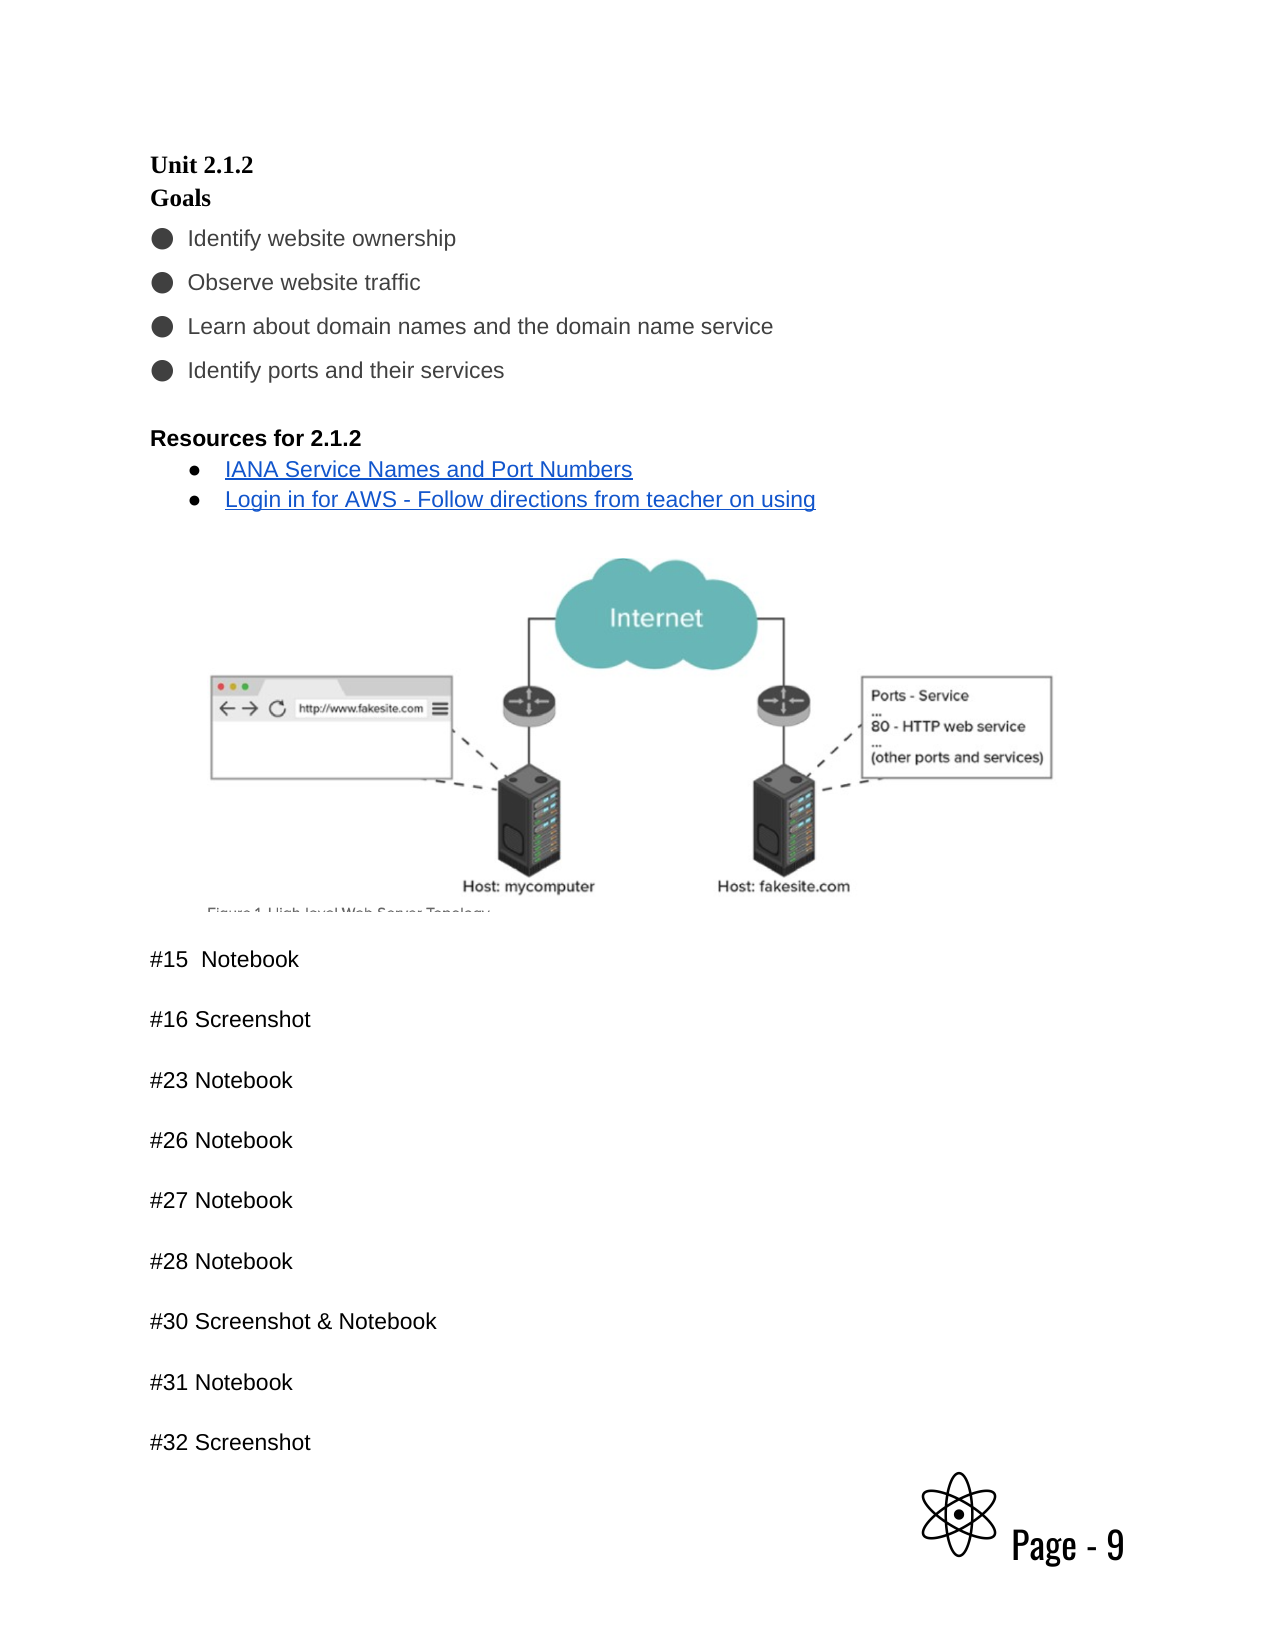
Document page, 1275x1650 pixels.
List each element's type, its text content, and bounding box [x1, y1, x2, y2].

text #31 Notebook [150, 1369, 1125, 1395]
list Identify website ownership [150, 216, 1125, 254]
text Goals [150, 183, 1125, 212]
list Identify ports and their services [150, 348, 1125, 387]
text #15 Notebook [150, 946, 1125, 972]
text #28 Notebook [150, 1248, 1125, 1274]
list Observe website traffic [150, 260, 1125, 298]
text #32 Screenshot [150, 1429, 1125, 1456]
picture [200, 546, 1075, 912]
text Unit 2.1.2 [150, 150, 1125, 179]
list IANA Service Names and Port Numbers [187, 456, 1125, 482]
text #27 Notebook [150, 1187, 1125, 1214]
list Learn about domain names and the domain name service [150, 304, 1125, 342]
text #16 Screenshot [150, 1006, 1125, 1033]
text #26 Notebook [150, 1127, 1125, 1153]
picture [913, 1468, 1005, 1561]
text Resources for 2.1.2 [150, 425, 1125, 452]
list Login in for AWS - Follow directions from teacher on using [187, 486, 1125, 512]
text #30 Screenshot & Notebook [150, 1308, 1125, 1335]
text #23 Notebook [150, 1067, 1125, 1093]
